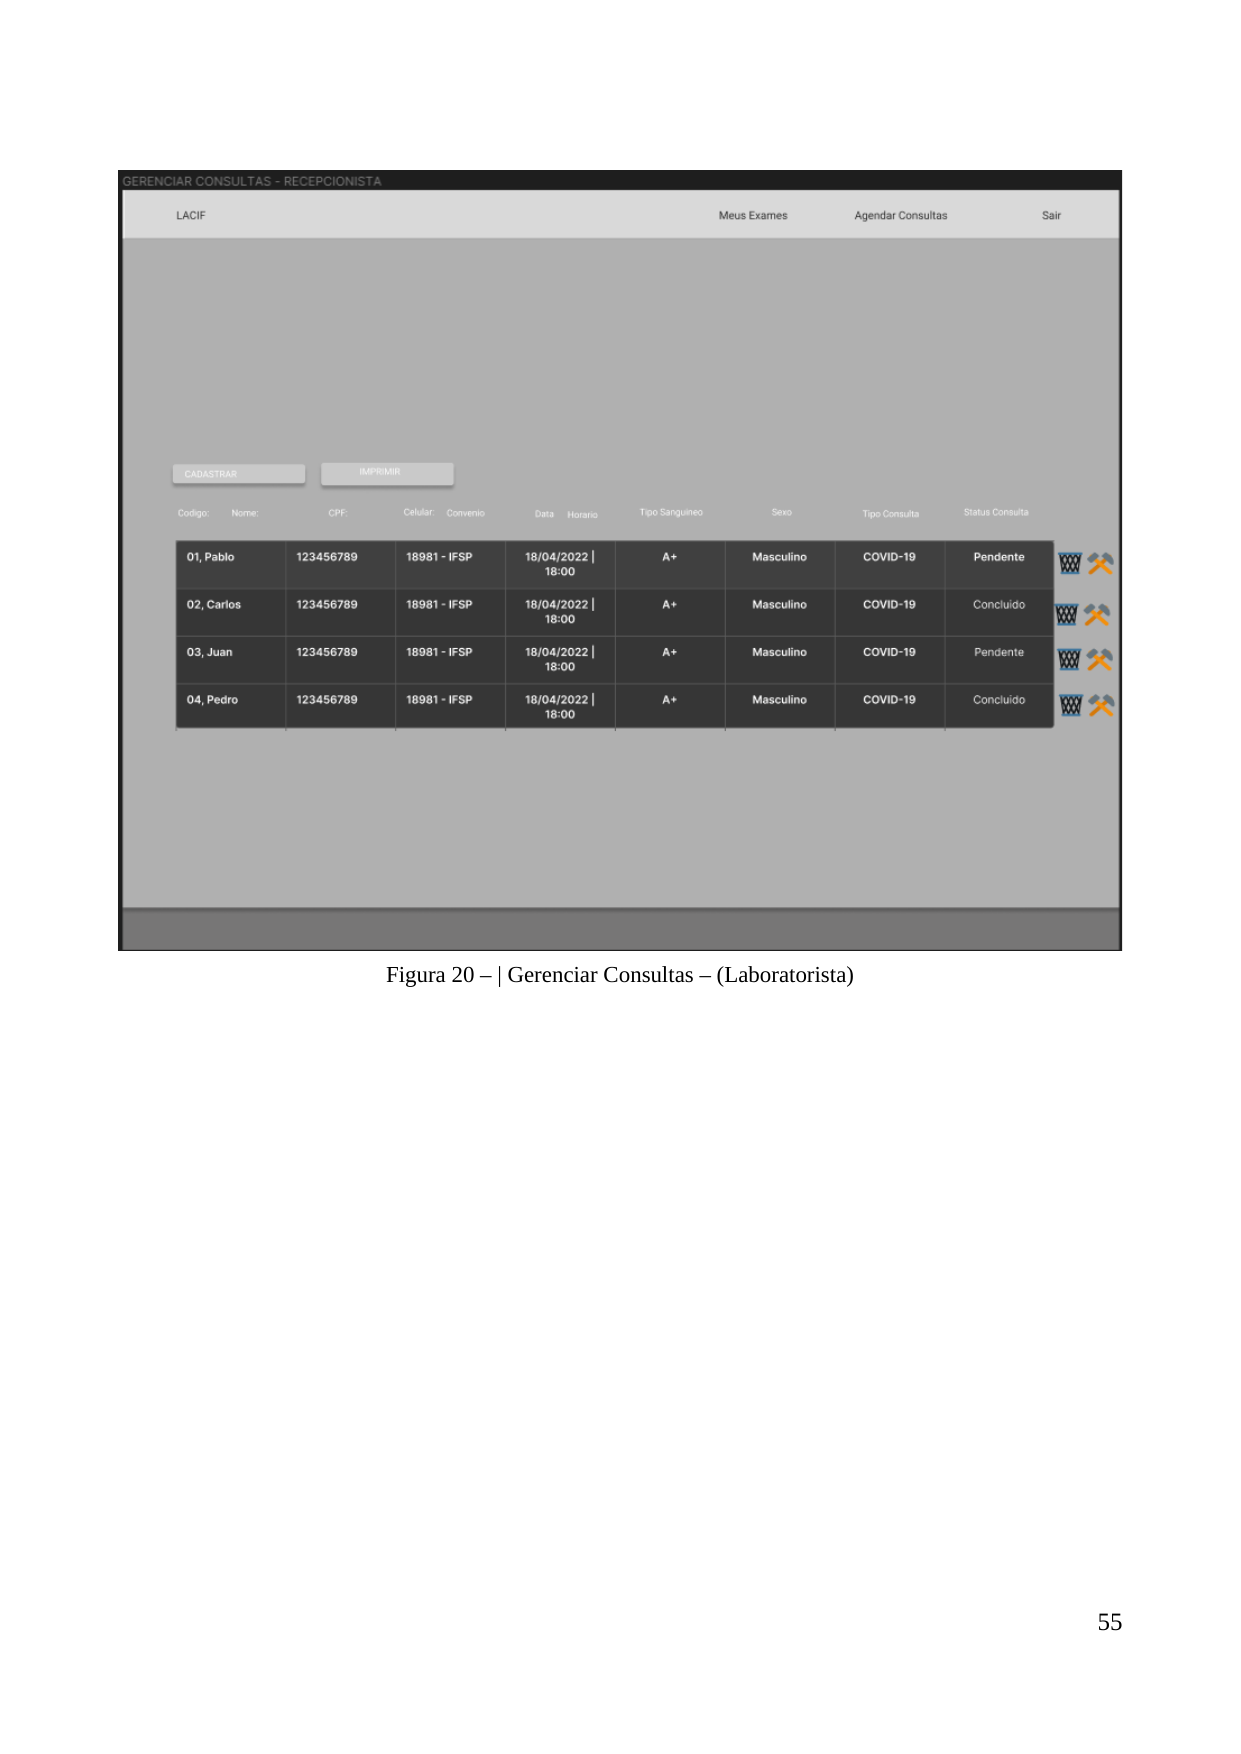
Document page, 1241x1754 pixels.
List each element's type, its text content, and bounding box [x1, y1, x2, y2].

text Figura 20 – | Gerenciar Consultas – (Laboratorista) [118, 961, 1122, 988]
picture [118, 170, 1123, 951]
